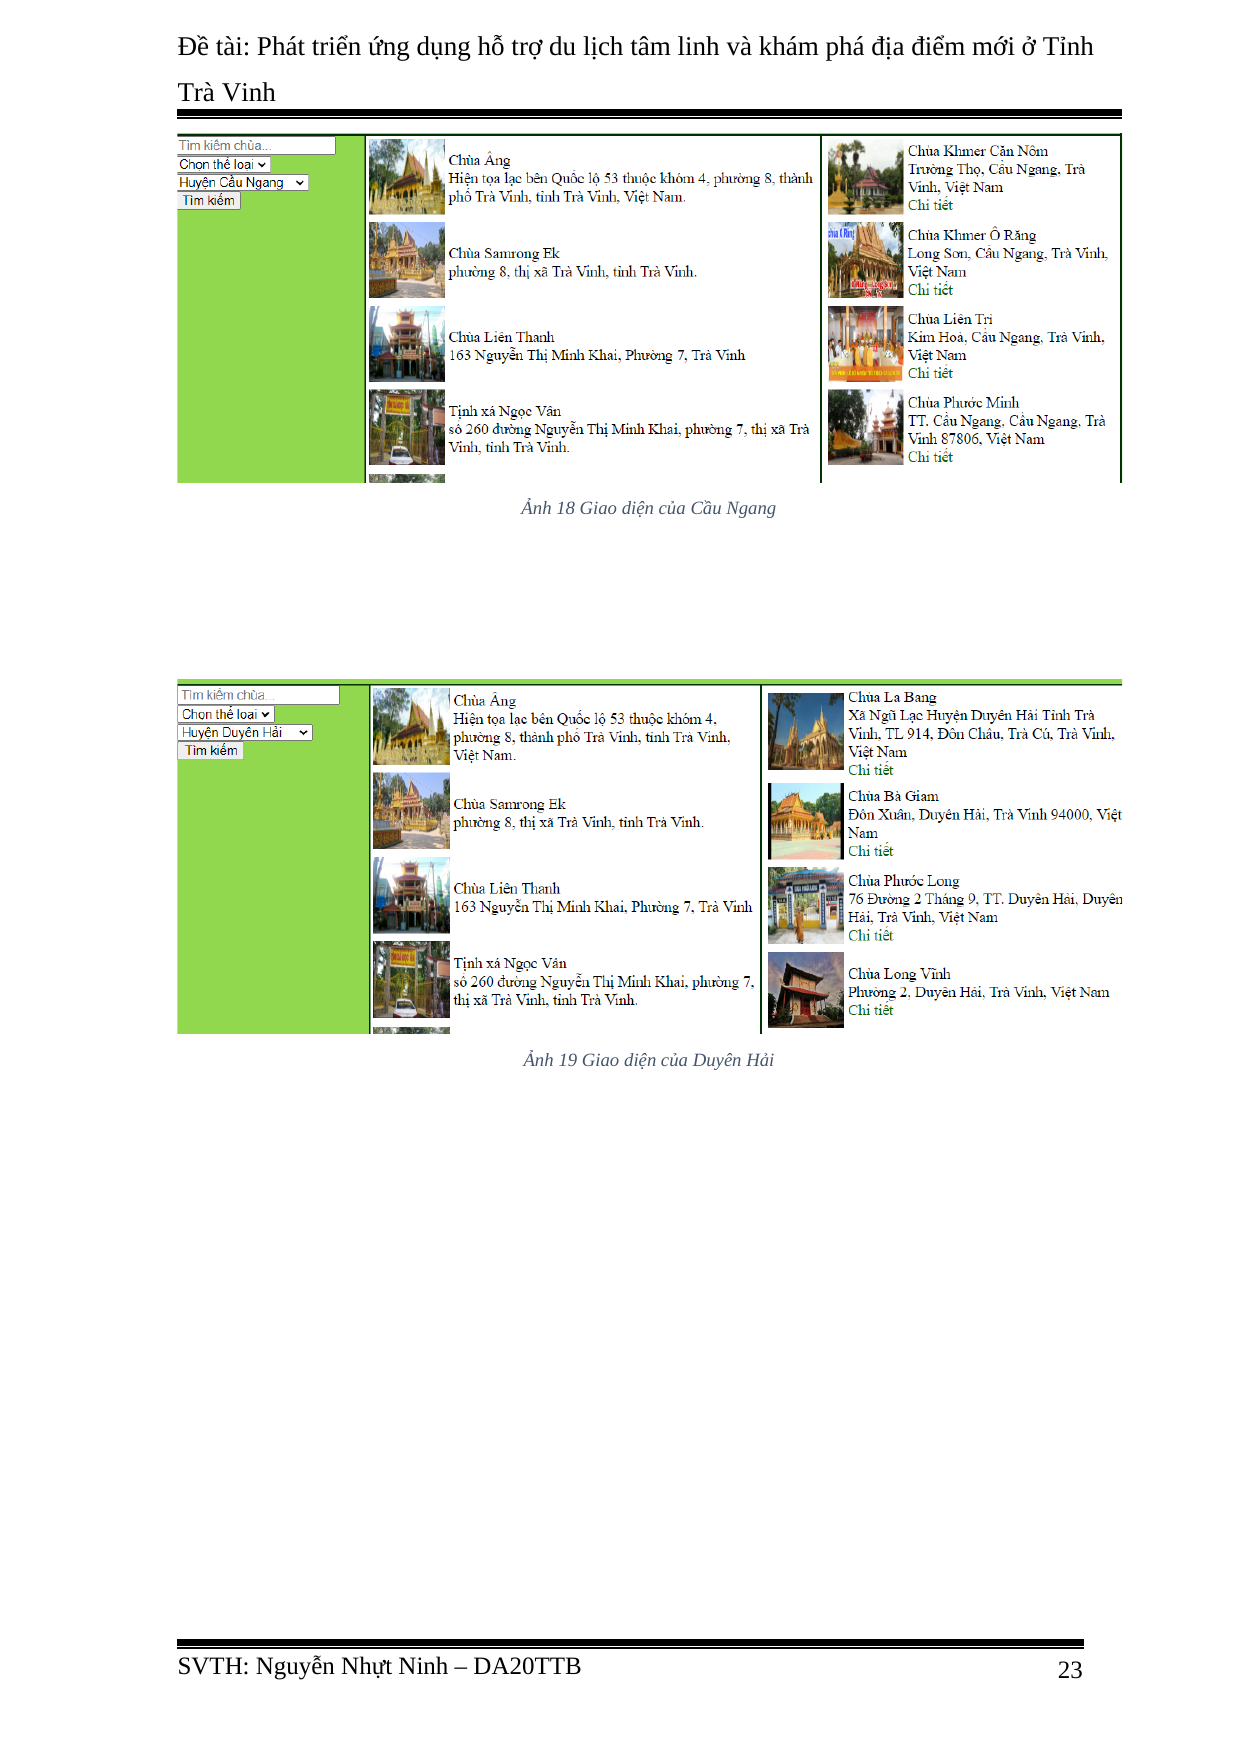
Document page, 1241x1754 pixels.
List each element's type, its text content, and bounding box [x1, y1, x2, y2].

picture [177, 133, 1123, 483]
picture [177, 679, 1123, 1034]
